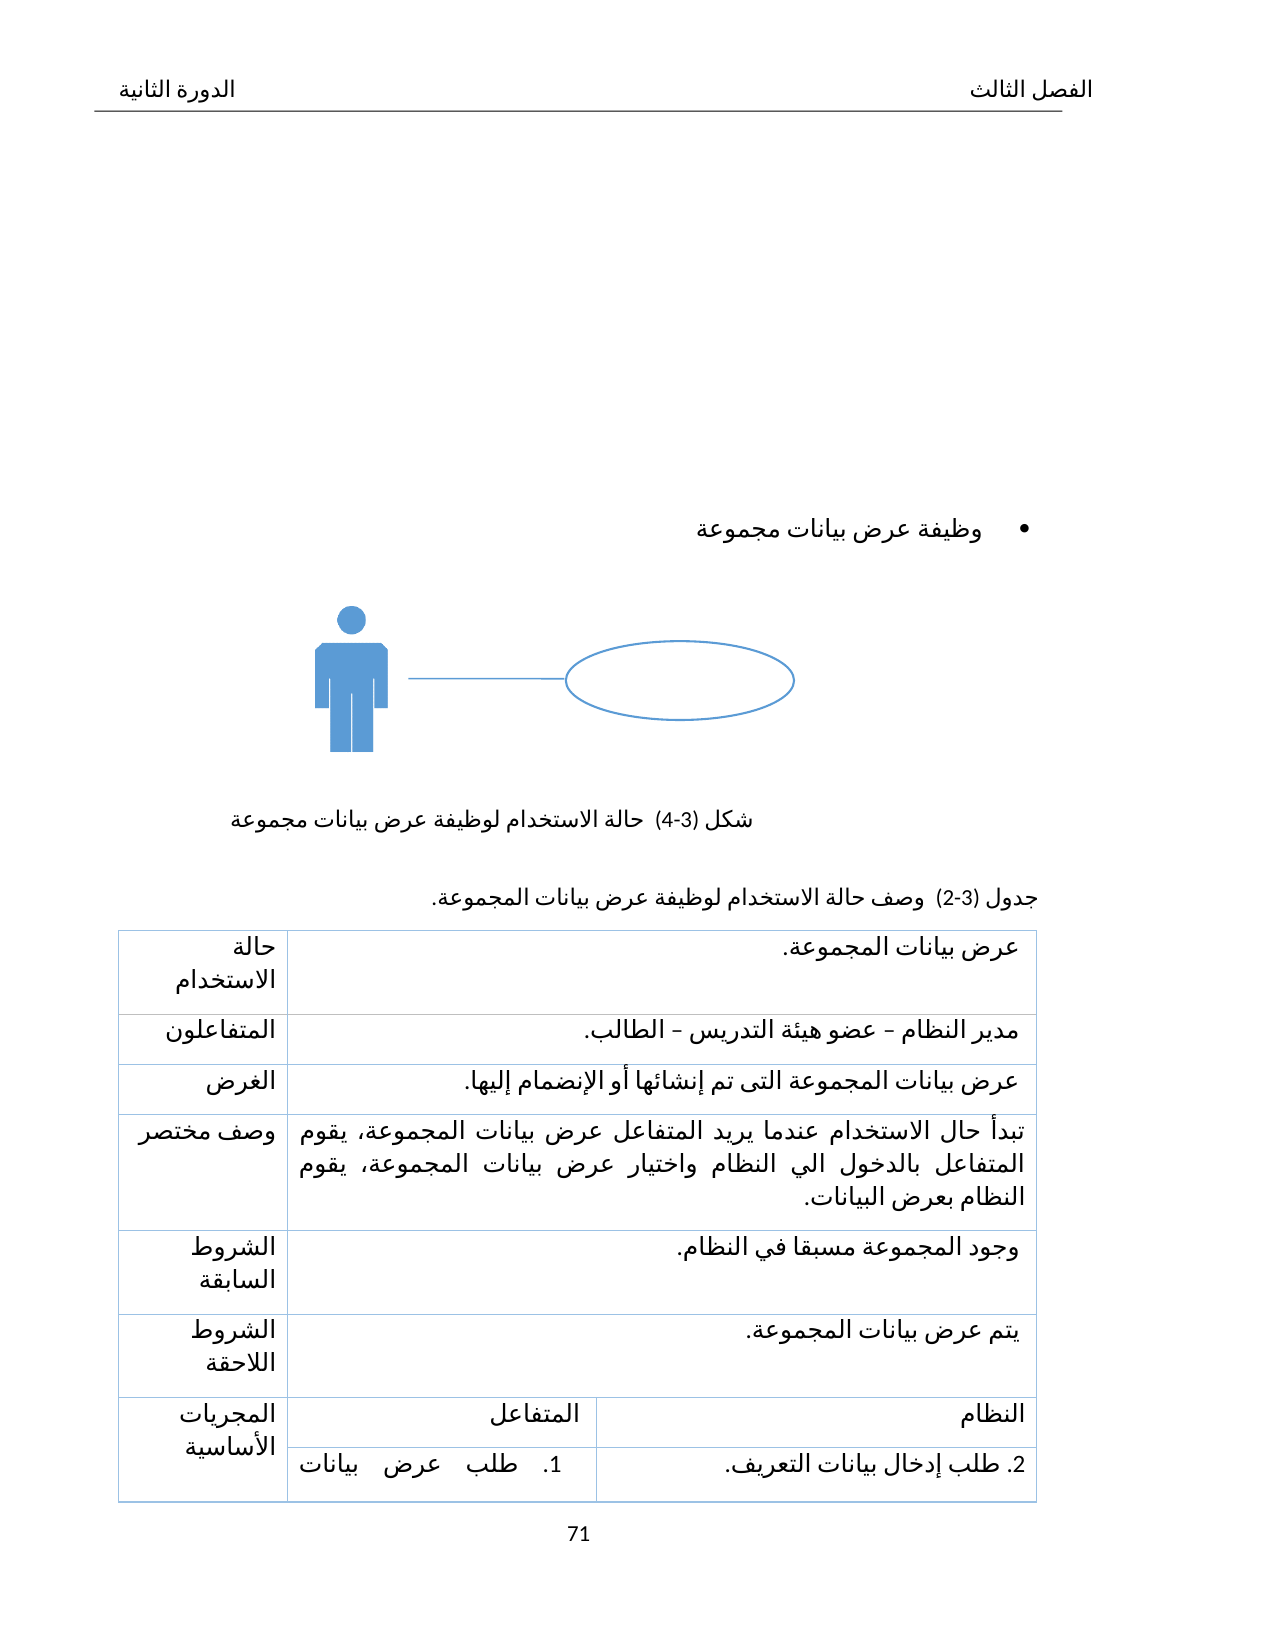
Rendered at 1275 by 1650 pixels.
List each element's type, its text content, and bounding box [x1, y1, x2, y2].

table_cell الغرض [119, 1065, 287, 1114]
table_header حالة الاستخدام [119, 931, 287, 1013]
text جدول (3-2) وصف حالة الاستخدام لوظيفة عرض بيانات المجموعة. [118, 883, 1039, 911]
table_cell النظام [597, 1398, 1036, 1447]
list وظيفة عرض بيانات مجموعة [118, 513, 1020, 544]
table_cell تبدأ حال الاستخدام عندما يريد المتفاعل عرض بيانات المجموعة، يقوم المتفاعل بالدخول الي النظام واختيار عرض بيانات المجموعة، يقوم النظام بعرض البيانات. [288, 1115, 1036, 1230]
table_cell الشروط اللاحقة [119, 1315, 287, 1397]
table_cell المجريات الأساسية [119, 1398, 287, 1501]
table_cell الشروط السابقة [119, 1231, 287, 1313]
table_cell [288, 1448, 596, 1501]
table_header عرض بيانات المجموعة. [288, 931, 1036, 1013]
table_cell مدير النظام – عضو هيئة التدريس – الطالب. [288, 1015, 1036, 1064]
table_cell يتم عرض بيانات المجموعة. [288, 1315, 1036, 1397]
text شكل (3-4) حالة الاستخدام لوظيفة عرض بيانات مجموعة [118, 806, 753, 833]
table_cell المتفاعلون [119, 1015, 287, 1064]
table_cell عرض بيانات المجموعة التى تم إنشائها أو الإنضمام إليها. [288, 1065, 1036, 1114]
table_cell وصف مختصر [119, 1115, 287, 1230]
table_cell المتفاعل [288, 1398, 596, 1447]
picture [308, 604, 390, 754]
table_cell وجود المجموعة مسبقا في النظام. [288, 1231, 1036, 1313]
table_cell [597, 1448, 1036, 1501]
